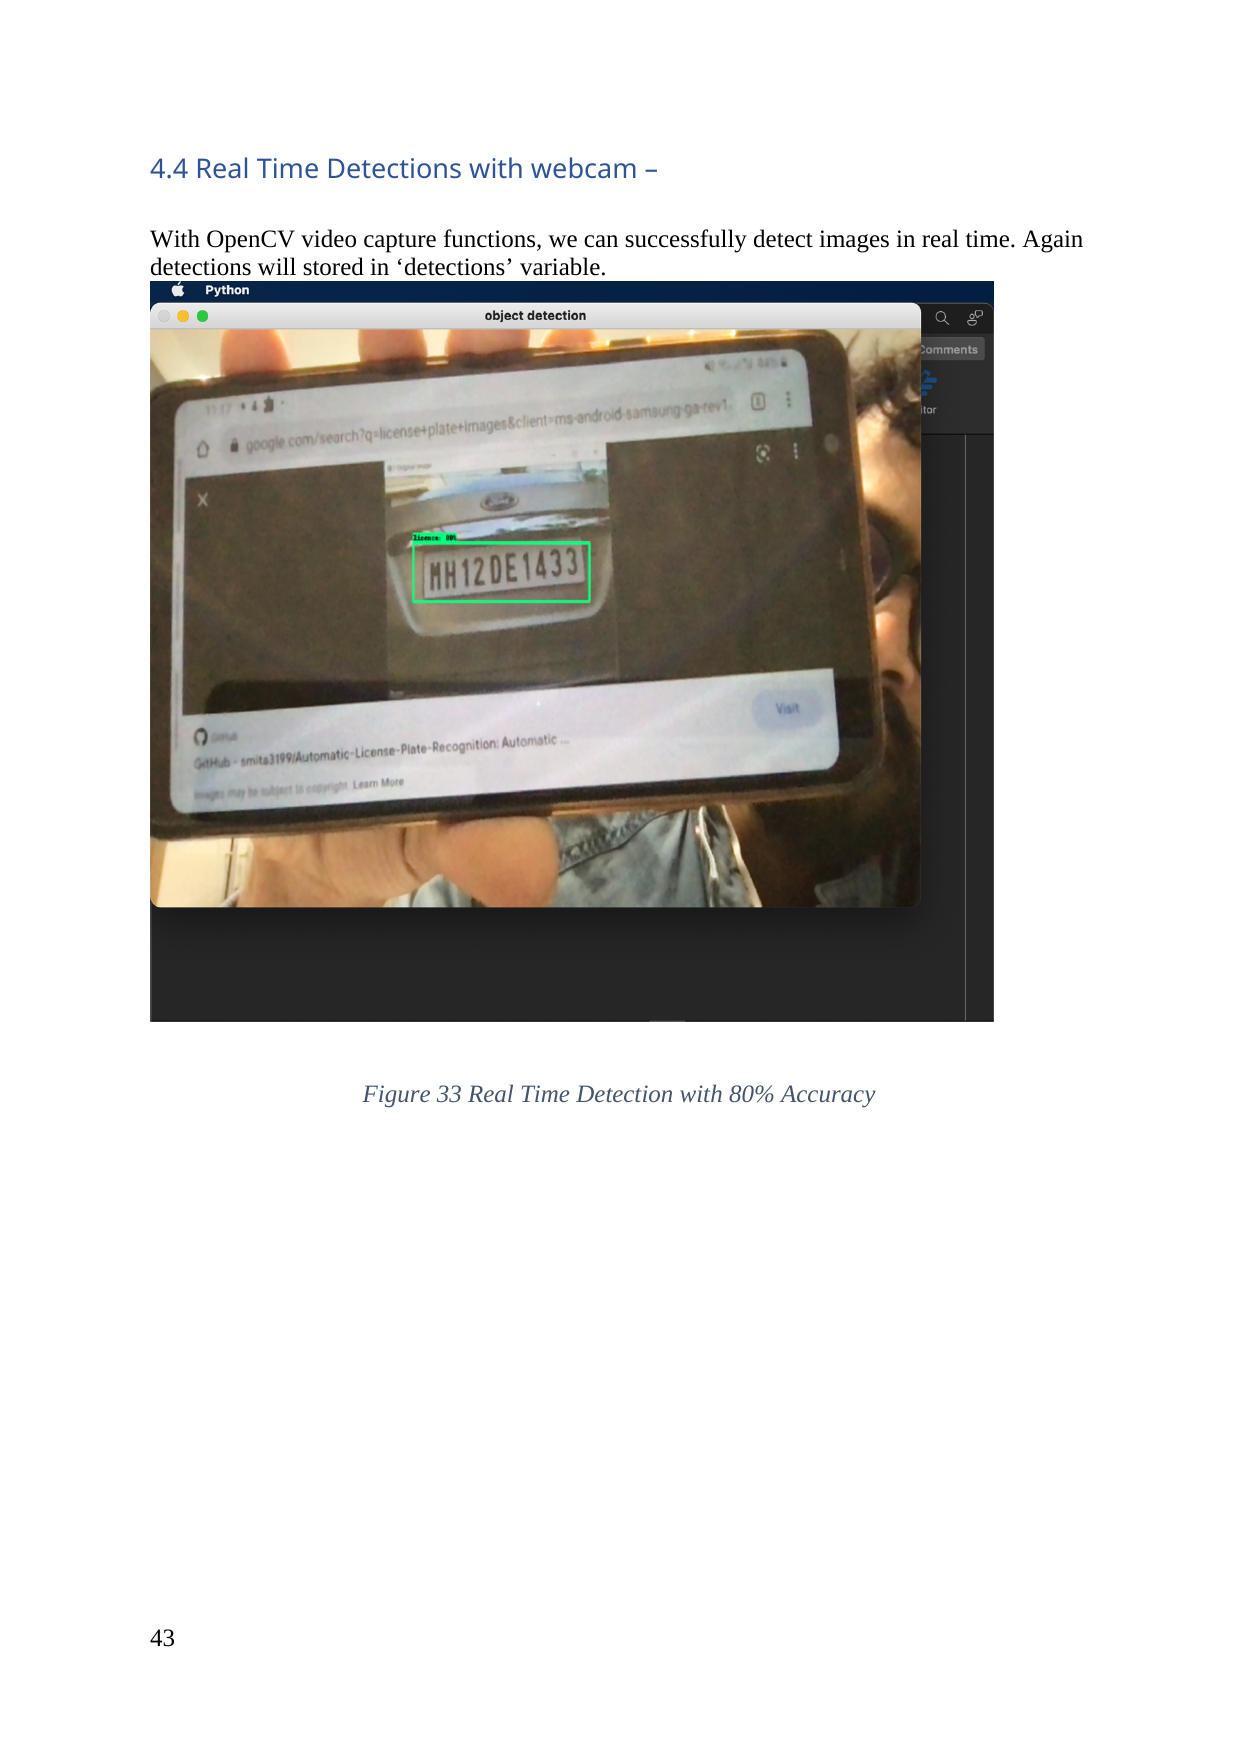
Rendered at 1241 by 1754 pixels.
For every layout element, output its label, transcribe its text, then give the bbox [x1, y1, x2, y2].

text Figure 33 Real Time Detection with 80% Accuracy [150, 1079, 1090, 1108]
subtitle 4.4 Real Time Detections with webcam – [150, 150, 1090, 187]
picture [150, 281, 994, 1022]
